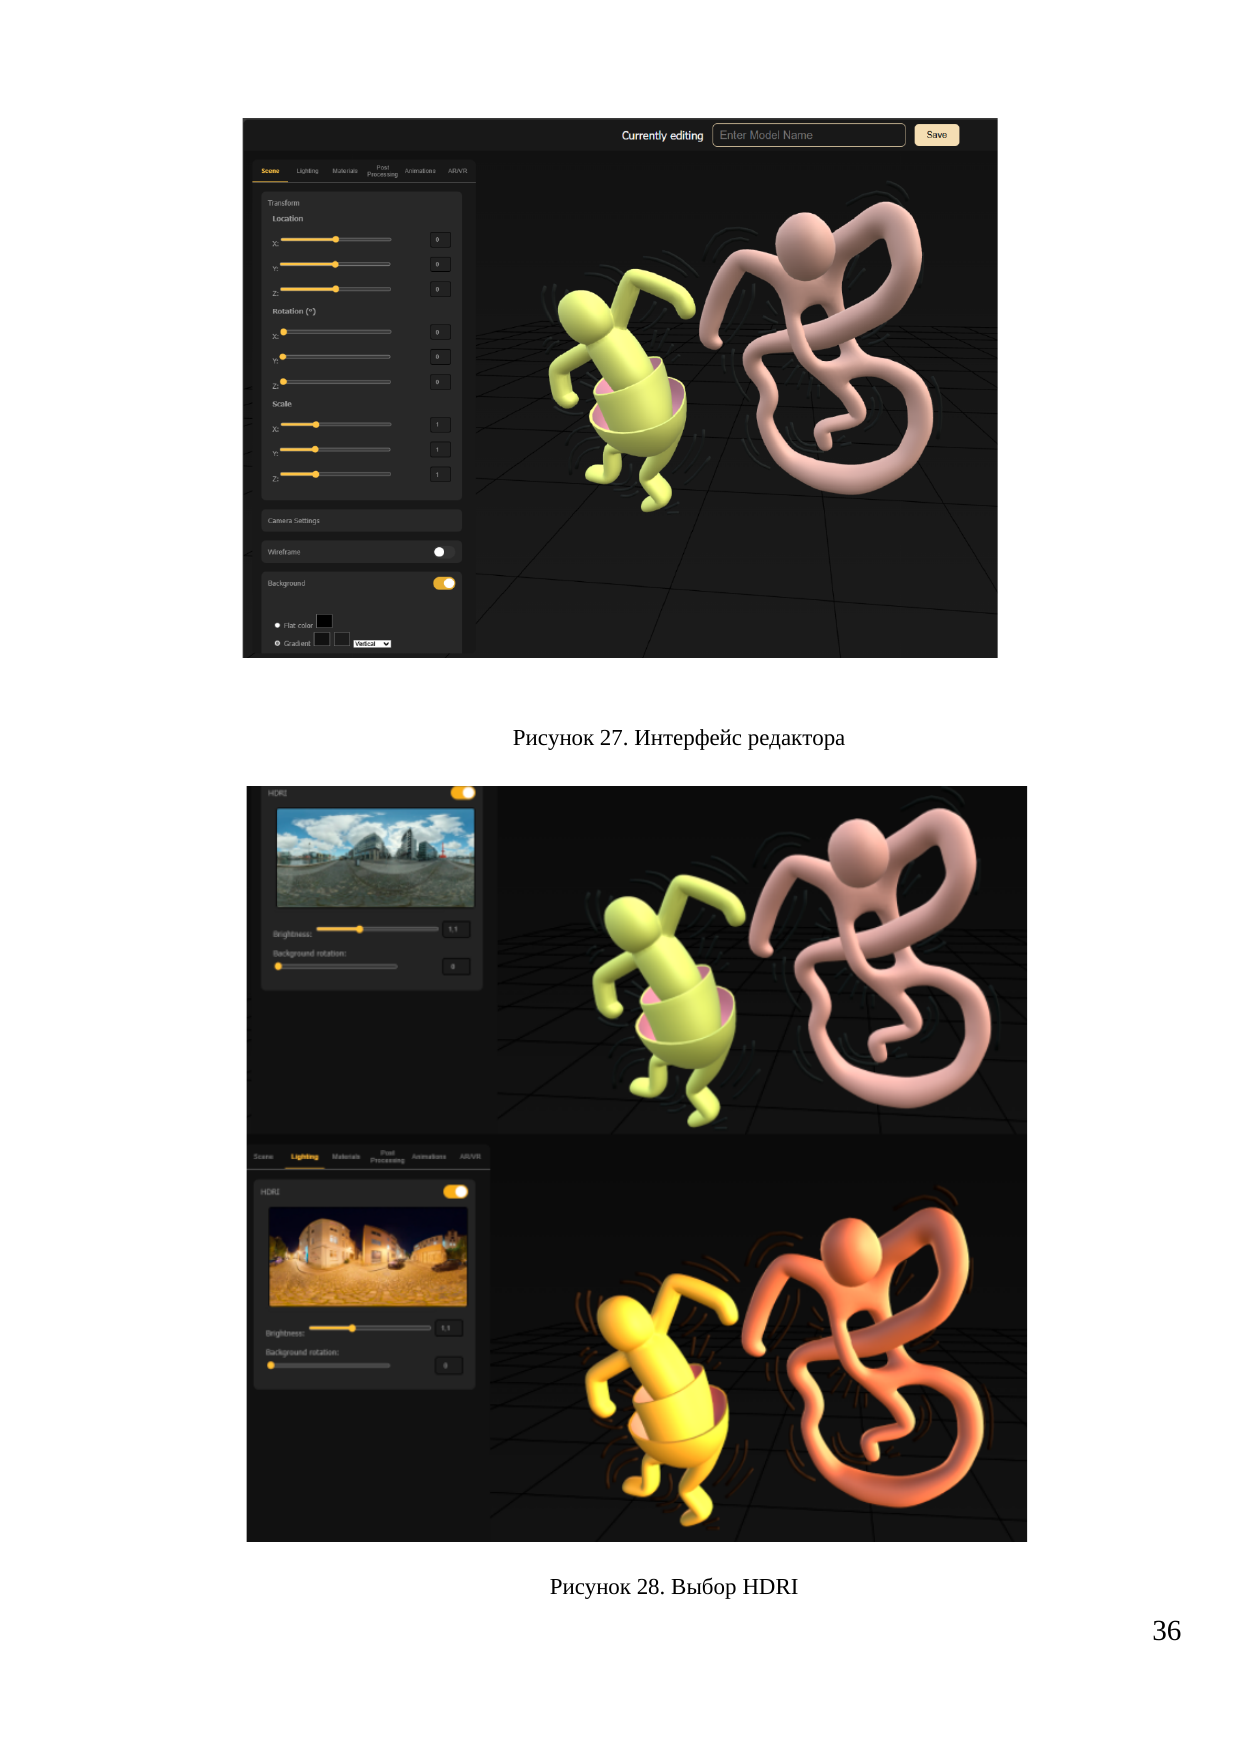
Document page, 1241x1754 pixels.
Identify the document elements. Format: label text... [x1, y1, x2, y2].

text Рисунок 27. Интерфейс редактора [177, 724, 1181, 751]
picture [246, 786, 1028, 1542]
picture [242, 118, 998, 658]
